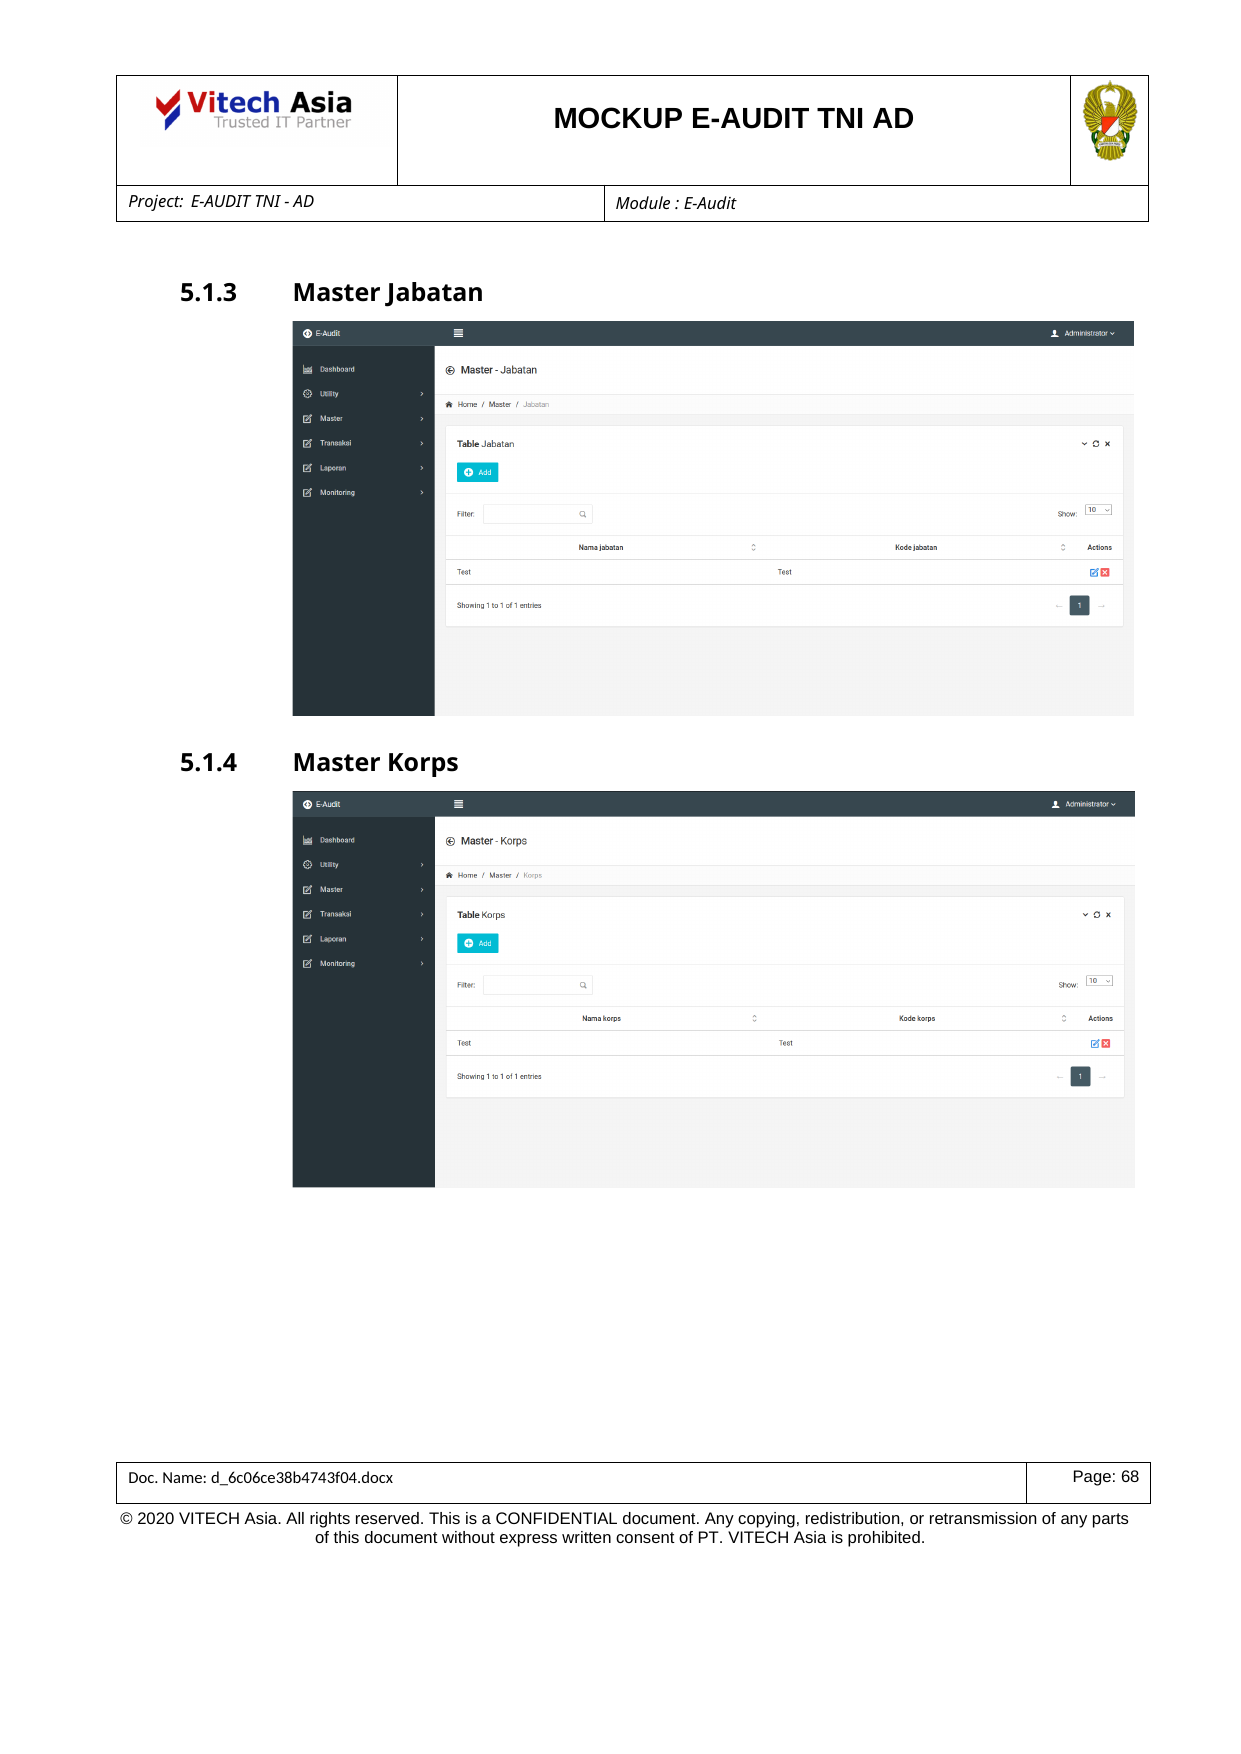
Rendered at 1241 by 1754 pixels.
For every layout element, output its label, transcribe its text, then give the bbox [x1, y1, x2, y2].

list Master Korps [180, 745, 1135, 779]
list Master Jabatan [180, 275, 1135, 309]
picture [139, 76, 395, 147]
picture [292, 321, 1134, 716]
picture [1075, 77, 1144, 164]
picture [292, 791, 1135, 1188]
